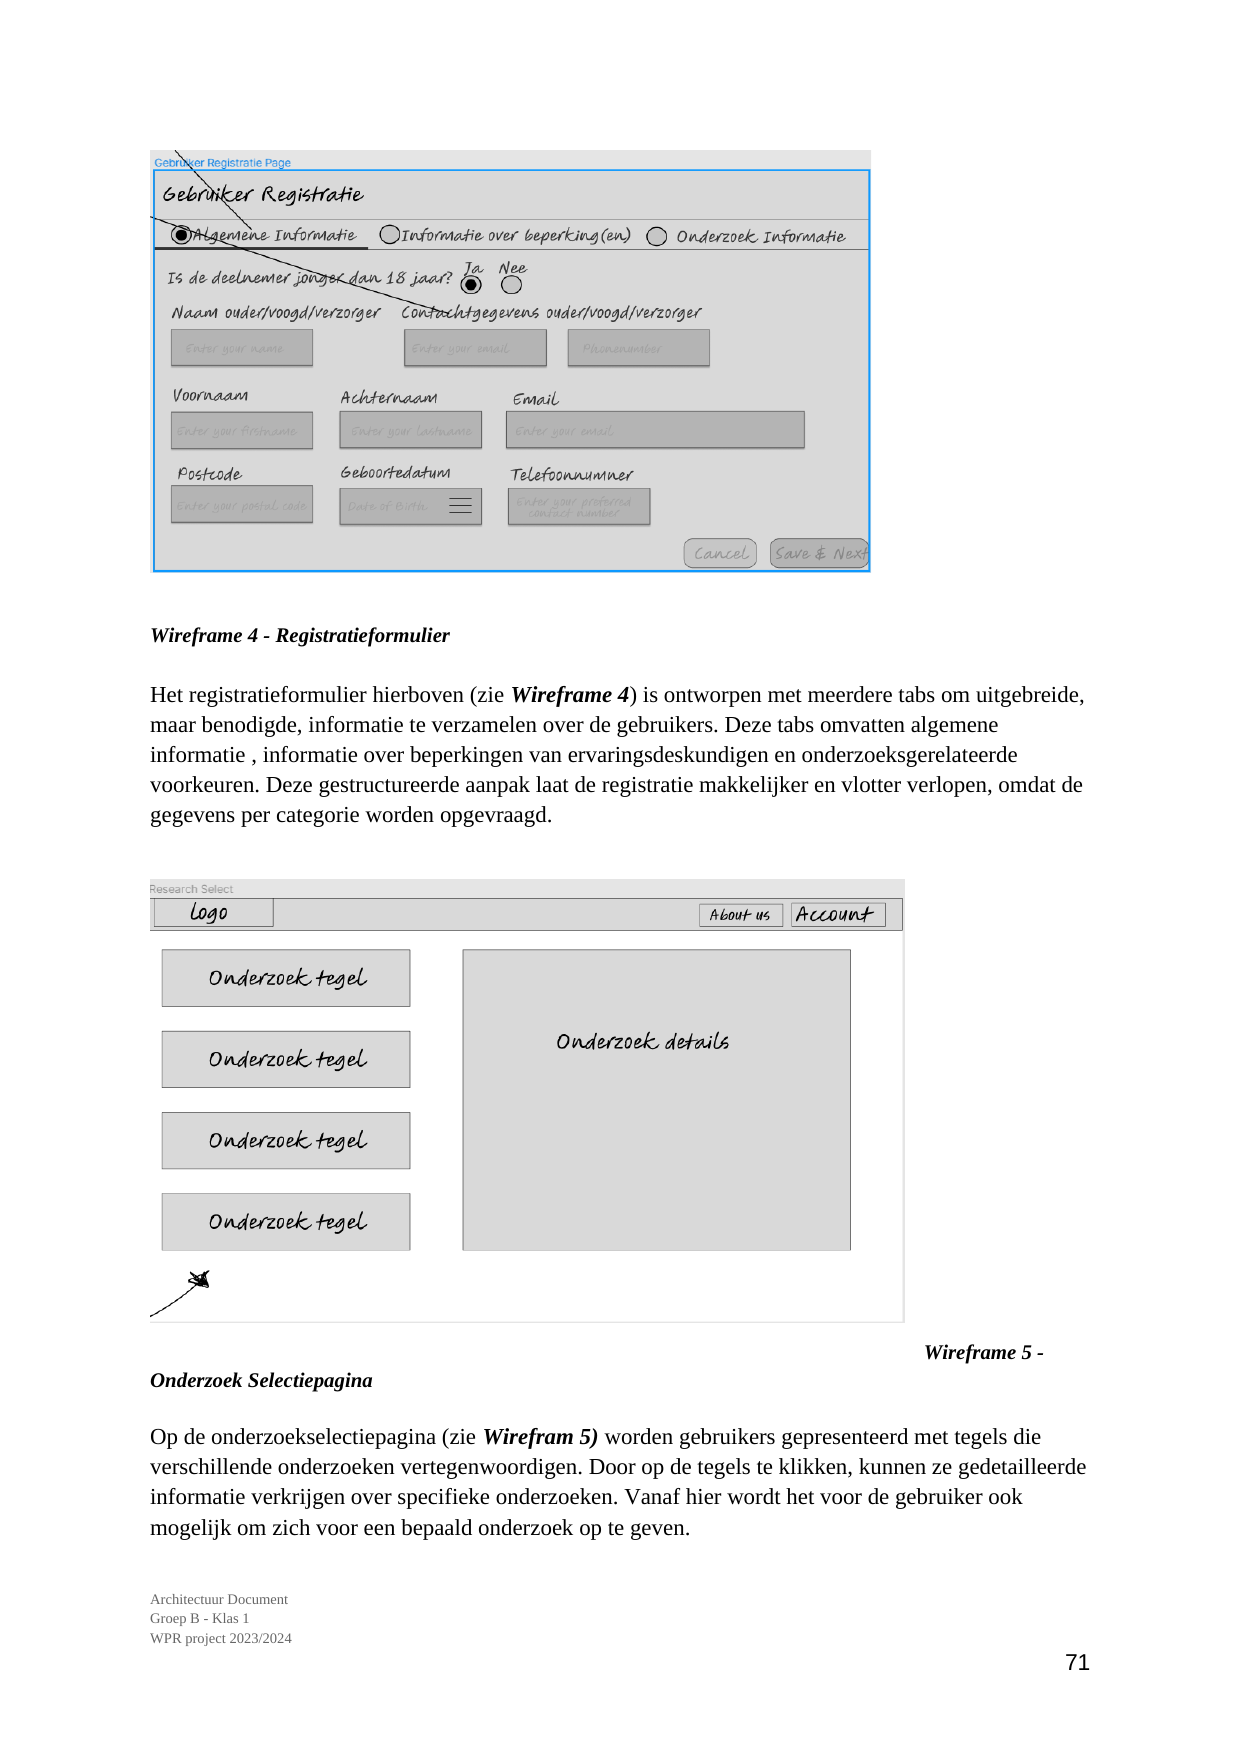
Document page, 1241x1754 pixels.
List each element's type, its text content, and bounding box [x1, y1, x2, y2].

text Wireframe 5 - Onderzoek Selectiepagina [150, 1340, 1090, 1392]
picture [150, 150, 872, 573]
text Op de onderzoekselectiepagina (zie Wirefram 5) worden gebruikers gepresenteerd met tegels die verschillende onderzoeken vertegenwoordigen. Door op de tegels te klikken, kunnen ze gedetailleerde informatie verkrijgen over specifieke onderzoeken. Vanaf hier wordt het voor de gebruiker ook mogelijk om zich voor een bepaald onderzoek op te geven. [150, 1423, 1090, 1540]
text Het registratieformulier hierboven (zie Wireframe 4) is ontworpen met meerdere tabs om uitgebreide, maar benodigde, informatie te verzamelen over de gebruikers. Deze tabs omvatten algemene informatie , informatie over beperkingen van ervaringsdeskundigen en onderzoeksgerelateerde voorkeuren. Deze gestructureerde aanpak laat de registratie makkelijker en vlotter verlopen, omdat de gegevens per categorie worden opgevraagd. [150, 681, 1090, 828]
text Wireframe 4 - Registratieformulier [150, 623, 1090, 647]
picture [150, 879, 905, 1323]
